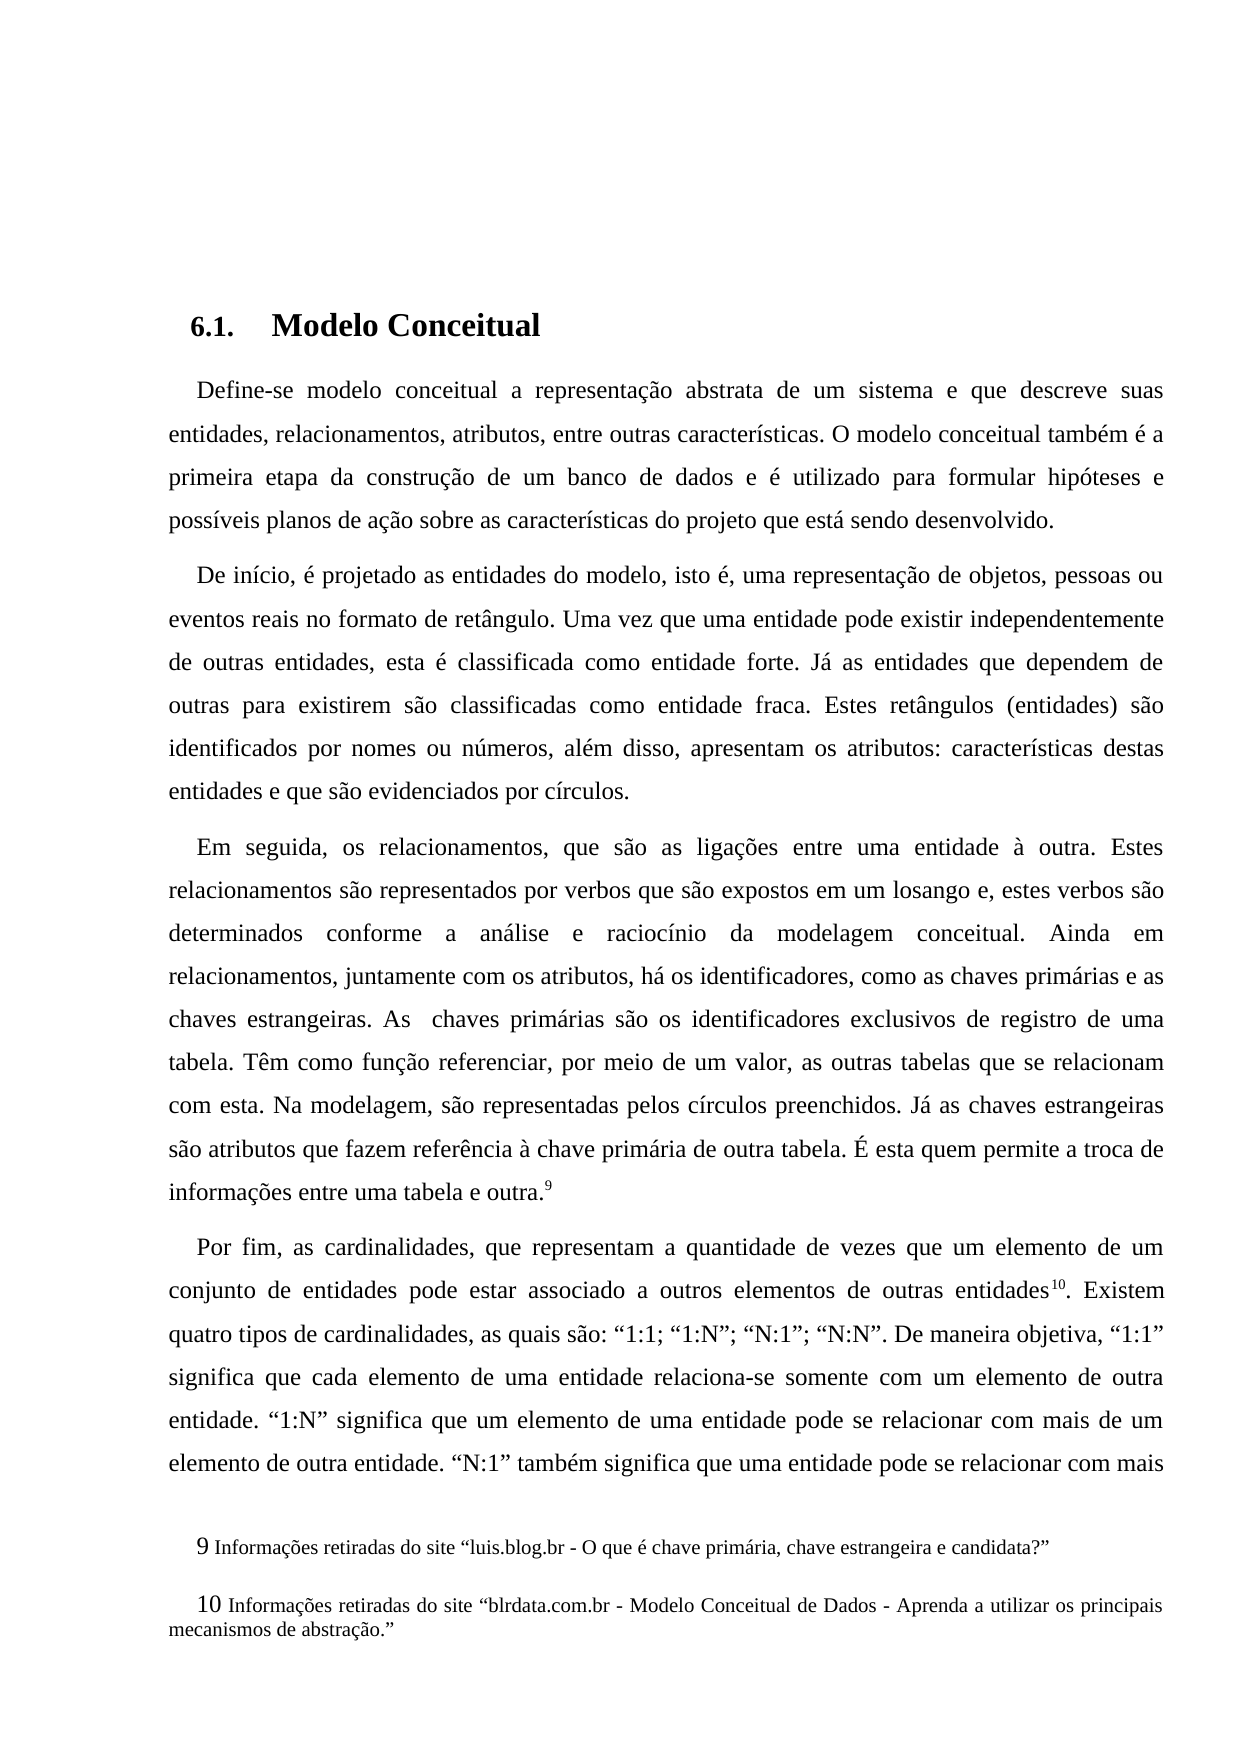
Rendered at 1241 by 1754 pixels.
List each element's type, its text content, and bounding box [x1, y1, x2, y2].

text Em seguida, os relacionamentos, que são as ligações entre uma entidade à outra. Estes relacionamentos são representados por verbos que são expostos em um losango e, estes verbos são determinados conforme a análise e raciocínio da modelagem conceitual. Ainda em relacionamentos, juntamente com os atributos, há os identificadores, como as chaves primárias e as chaves estrangeiras. As chaves primárias são os identificadores exclusivos de registro de uma tabela. Têm como função referenciar, por meio de um valor, as outras tabelas que se relacionam com esta. Na modelagem, são representadas pelos círculos preenchidos. Já as chaves estrangeiras são atributos que fazem referência à chave primária de outra tabela. É esta quem permite a troca de informações entre uma tabela e outra. [168, 832, 1165, 1206]
subtitle Modelo Conceitual [234, 306, 1165, 344]
text De início, é projetado as entidades do modelo, isto é, uma representação de objetos, pessoas ou eventos reais no formato de retângulo. Uma vez que uma entidade pode existir independentemente de outras entidades, esta é classificada como entidade forte. Já as entidades que dependem de outras para existirem são classificadas como entidade fraca. Estes retângulos (entidades) são identificados por nomes ou números, além disso, apresentam os atributos: características destas entidades e que são evidenciados por círculos. [168, 561, 1165, 805]
text Define-se modelo conceitual a representação abstrata de um sistema e que descreve suas entidades, relacionamentos, atributos, entre outras características. O modelo conceitual também é a primeira etapa da construção de um banco de dados e é utilizado para formular hipóteses e possíveis planos de ação sobre as características do projeto que está sendo desenvolvido. [168, 376, 1165, 534]
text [168, 1232, 1165, 1477]
